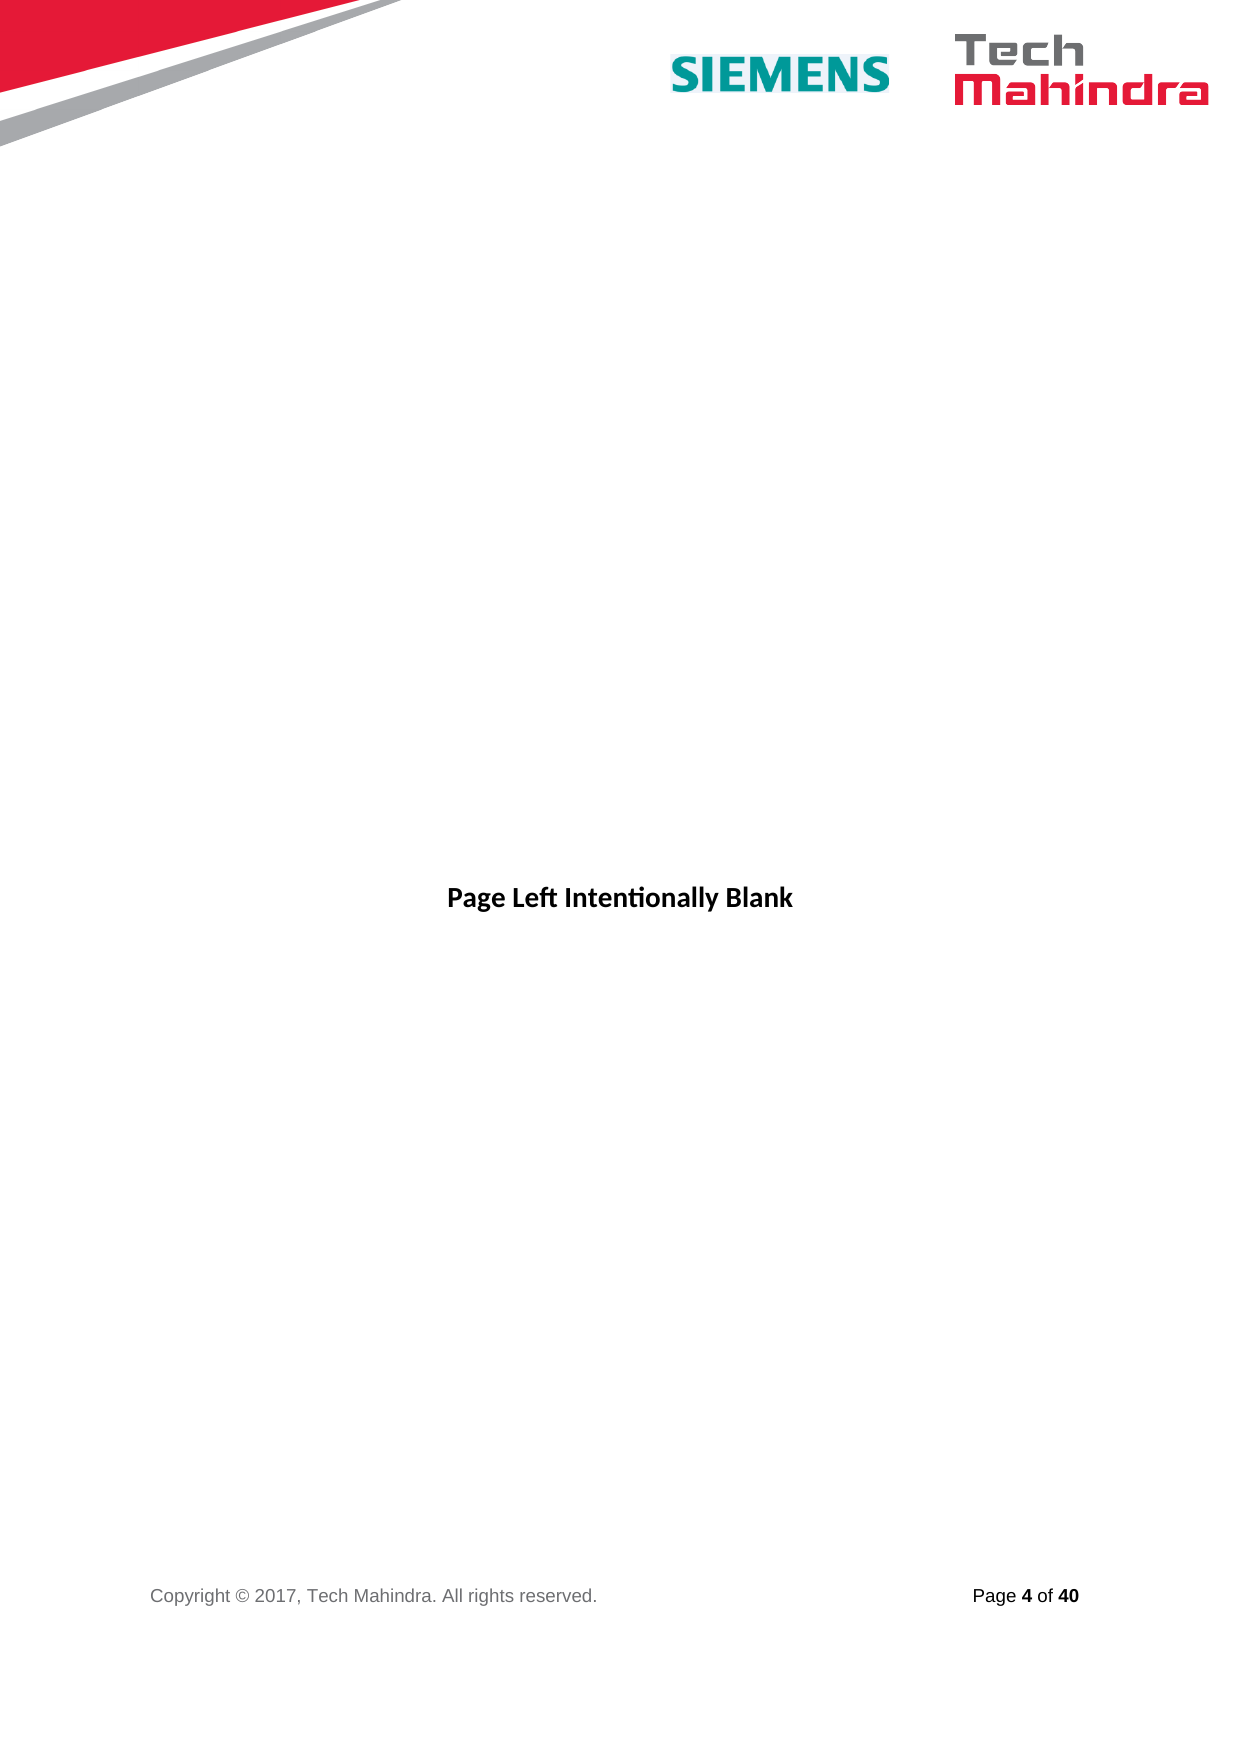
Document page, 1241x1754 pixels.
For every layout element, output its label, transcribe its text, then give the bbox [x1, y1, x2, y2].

picture [0, 0, 423, 148]
picture [670, 54, 890, 93]
picture [955, 34, 1209, 105]
text Page Left Intentionally Blank [150, 879, 1090, 915]
